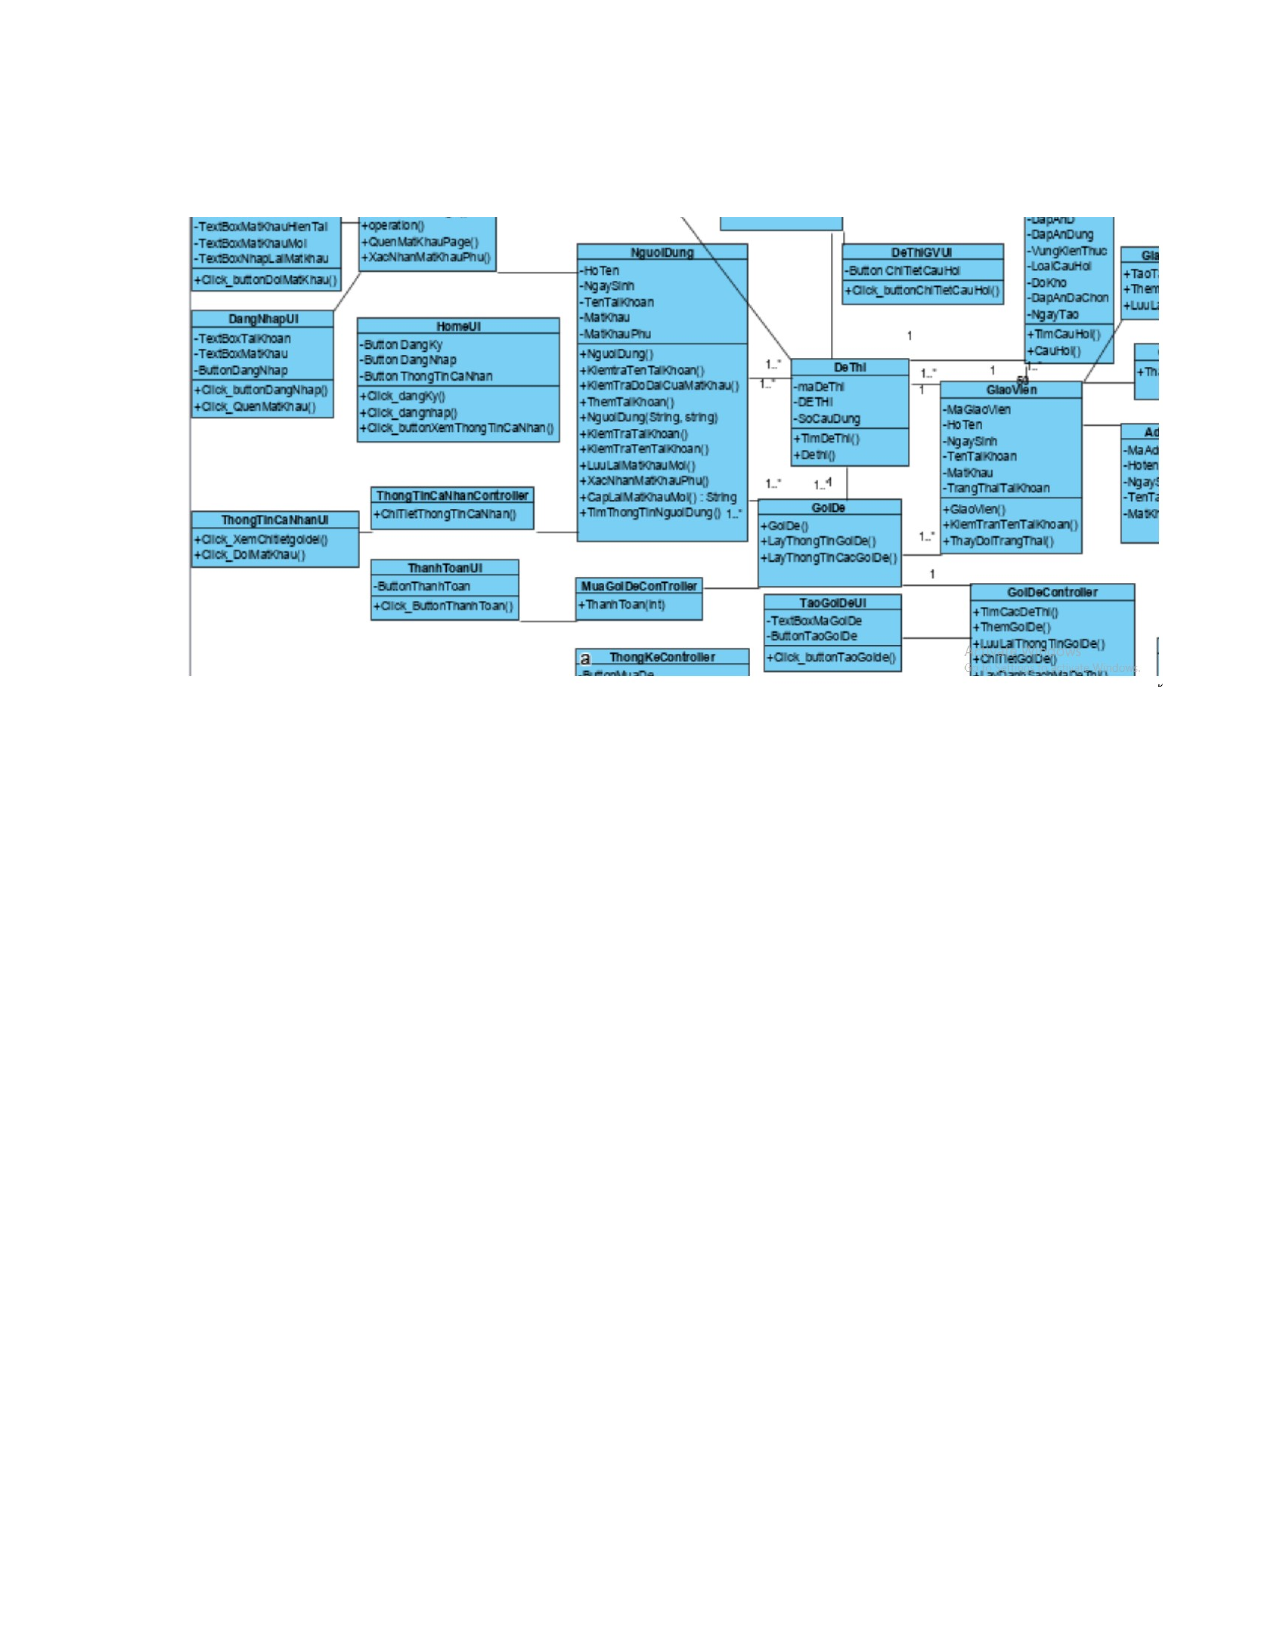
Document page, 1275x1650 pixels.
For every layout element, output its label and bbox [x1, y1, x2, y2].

picture [187, 217, 1163, 687]
